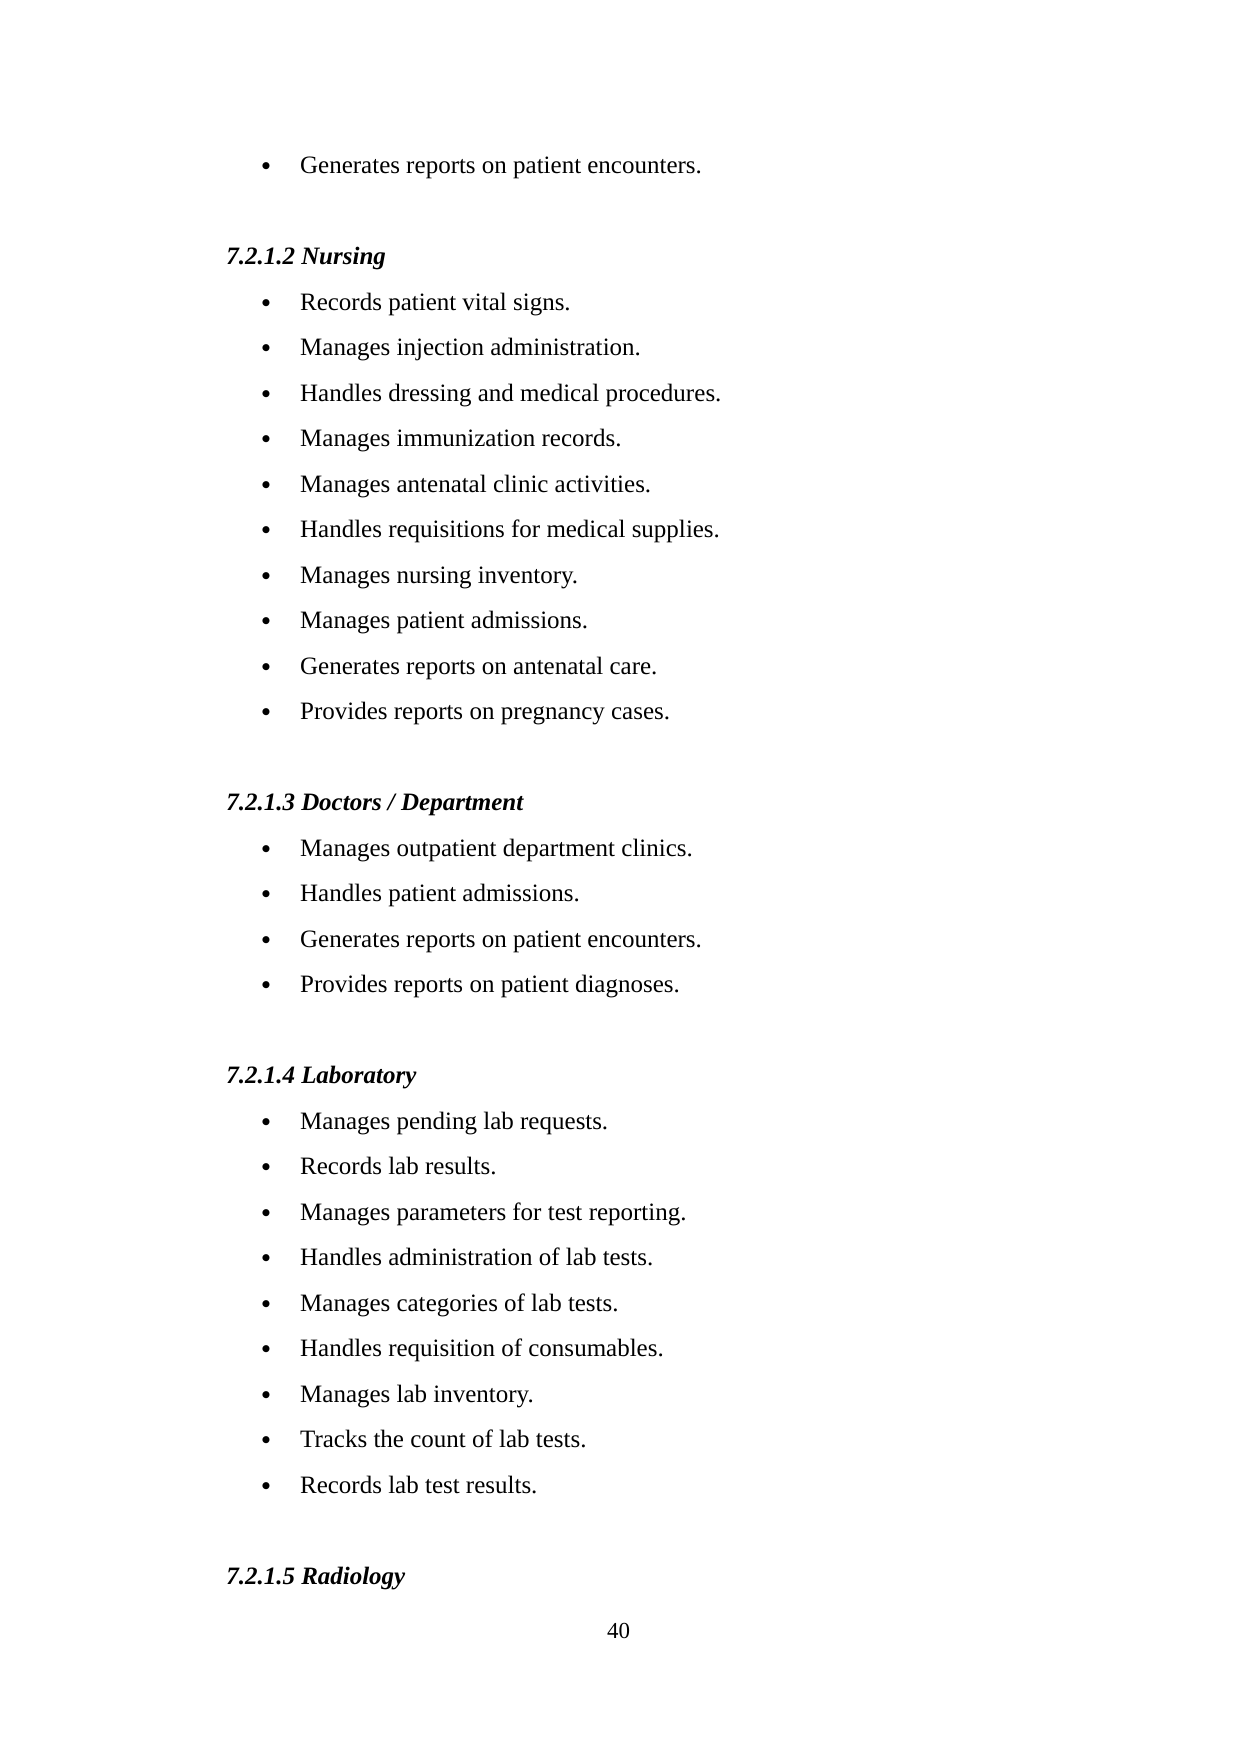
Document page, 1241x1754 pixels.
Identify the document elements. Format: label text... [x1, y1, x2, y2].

list Manages parameters for test reporting. [262, 1197, 1090, 1226]
list Handles requisitions for medical supplies. [262, 514, 1090, 543]
list Handles requisition of consumables. [262, 1333, 1090, 1362]
text 7.2.1.5 Radiology [226, 1561, 1090, 1590]
list Handles dressing and medical procedures. [262, 378, 1090, 406]
list Manages categories of lab tests. [262, 1288, 1090, 1317]
list Manages patient admissions. [262, 605, 1090, 634]
list Handles administration of lab tests. [262, 1242, 1090, 1271]
list Manages lab inventory. [262, 1379, 1090, 1408]
list Records lab results. [262, 1151, 1090, 1180]
list Records lab test results. [262, 1470, 1090, 1499]
list Handles patient admissions. [262, 878, 1090, 907]
list Generates reports on patient encounters. [262, 150, 1090, 179]
list Manages pending lab requests. [262, 1106, 1090, 1135]
list Manages antenatal clinic activities. [262, 469, 1090, 497]
list Manages nursing inventory. [262, 560, 1090, 588]
list Manages outpatient department clinics. [262, 833, 1090, 862]
text 7.2.1.3 Doctors / Department [226, 787, 1090, 816]
list Manages immunization records. [262, 423, 1090, 452]
list Provides reports on patient diagnoses. [262, 969, 1090, 998]
text 7.2.1.4 Laboratory [226, 1060, 1090, 1089]
list Generates reports on antenatal care. [262, 651, 1090, 679]
list Generates reports on patient encounters. [262, 924, 1090, 953]
list Tracks the count of lab tests. [262, 1424, 1090, 1453]
list Provides reports on pregnancy cases. [262, 696, 1090, 725]
list Manages injection administration. [262, 332, 1090, 361]
text 7.2.1.2 Nursing [226, 241, 1090, 270]
list Records patient vital signs. [262, 287, 1090, 315]
